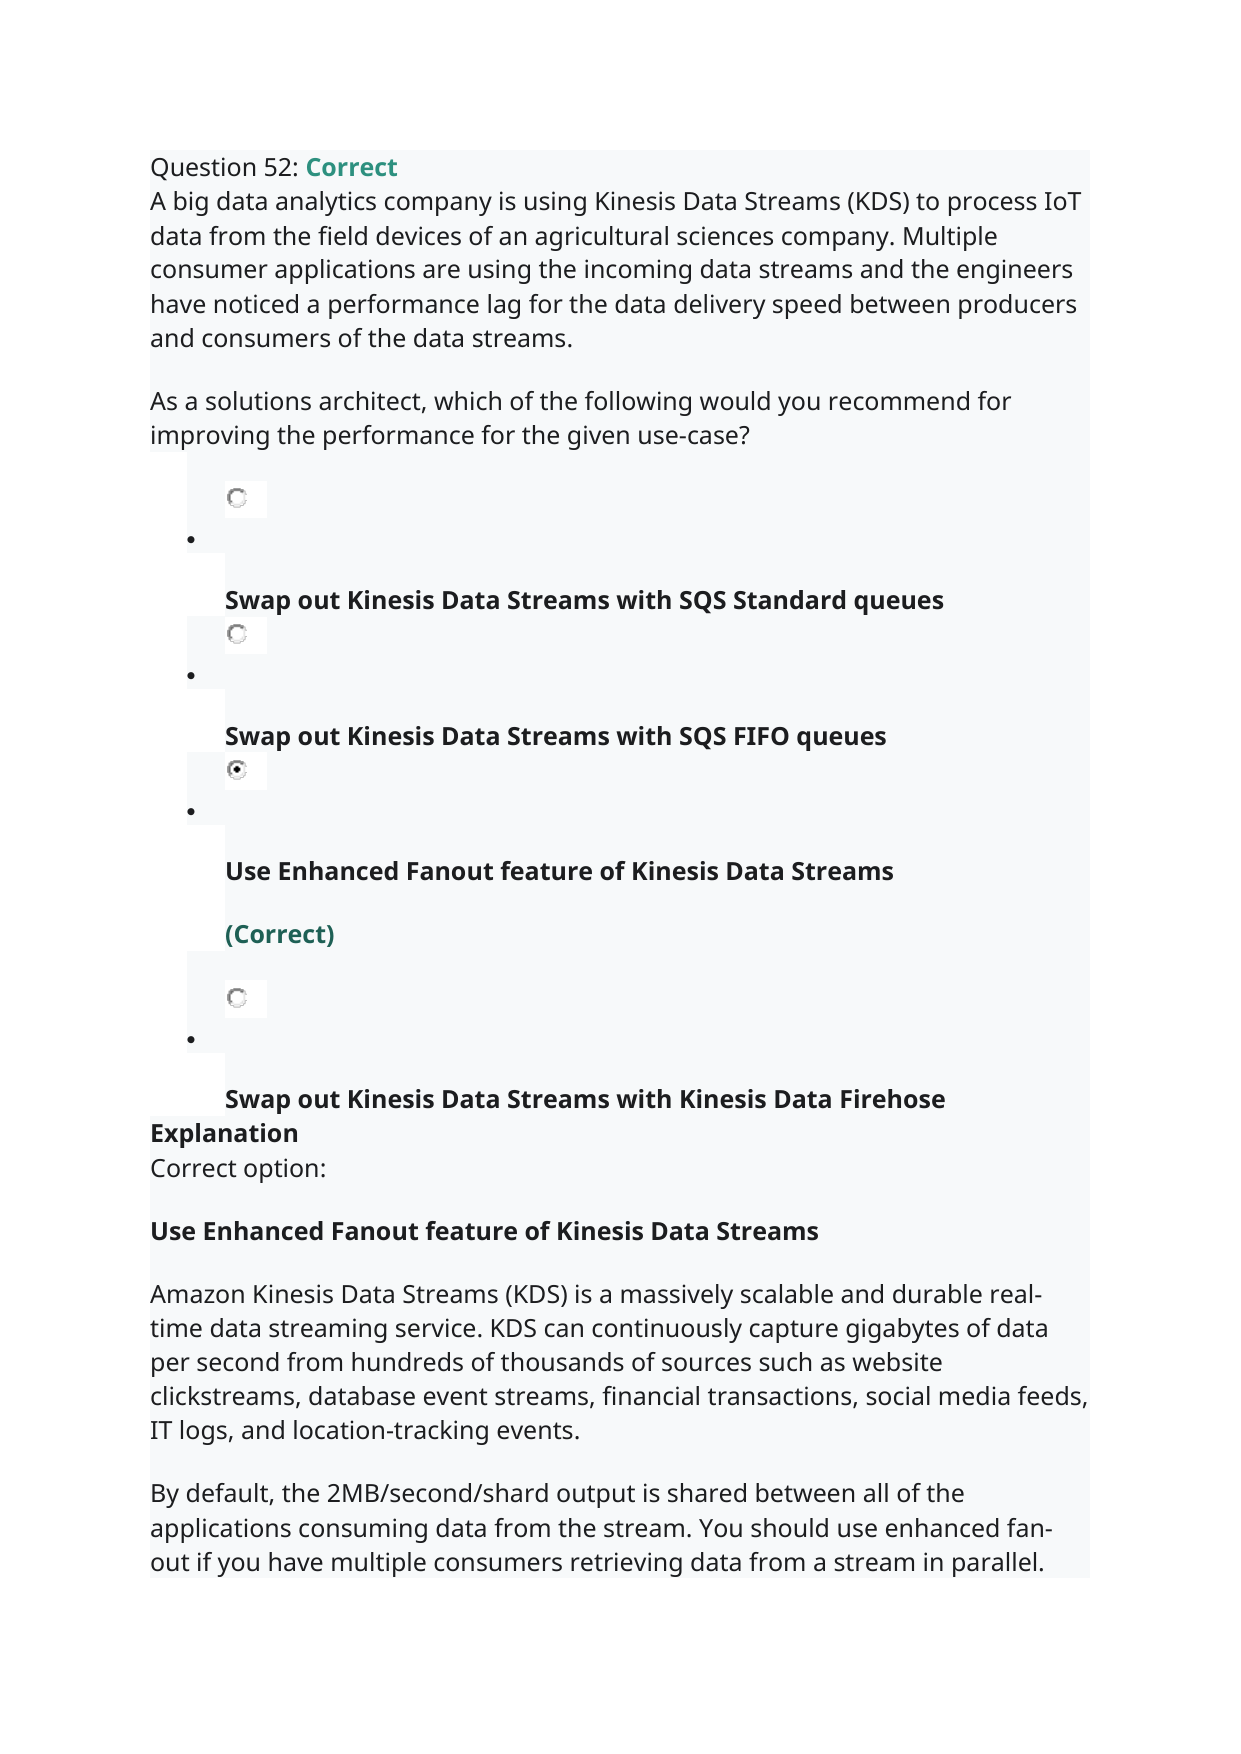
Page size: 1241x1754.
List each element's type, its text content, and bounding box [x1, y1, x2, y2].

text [150, 1476, 1090, 1578]
text Correct option: [150, 1150, 1090, 1184]
text Explanation [150, 1116, 1090, 1150]
text Question 52: Correct [150, 150, 1090, 184]
text Swap out Kinesis Data Streams with SQS Standard queues [225, 582, 1090, 617]
text Use Enhanced Fanout feature of Kinesis Data Streams [150, 1213, 1090, 1247]
text Swap out Kinesis Data Streams with Kinesis Data Firehose [225, 1082, 1090, 1116]
text (Correct) [225, 917, 1090, 951]
text A big data analytics company is using Kinesis Data Streams (KDS) to process IoT data from the field devices of an agricultural sciences company. Multiple consumer applications are using the incoming data streams and the engineers have noticed a performance lag for the data delivery speed between producers and consumers of the data streams. [150, 184, 1090, 354]
text Use Enhanced Fanout feature of Kinesis Data Streams [225, 854, 1090, 888]
text Swap out Kinesis Data Streams with SQS FIFO queues [225, 718, 1090, 752]
text As a solutions architect, which of the following would you recommend for improving the performance for the given use-case? [150, 383, 1090, 452]
text Amazon Kinesis Data Streams (KDS) is a massively scalable and durable real-time data streaming service. KDS can continuously capture gigabytes of data per second from hundreds of thousands of sources such as website clickstreams, database event streams, financial transactions, social media feeds, IT logs, and location-tracking events. [150, 1277, 1090, 1447]
